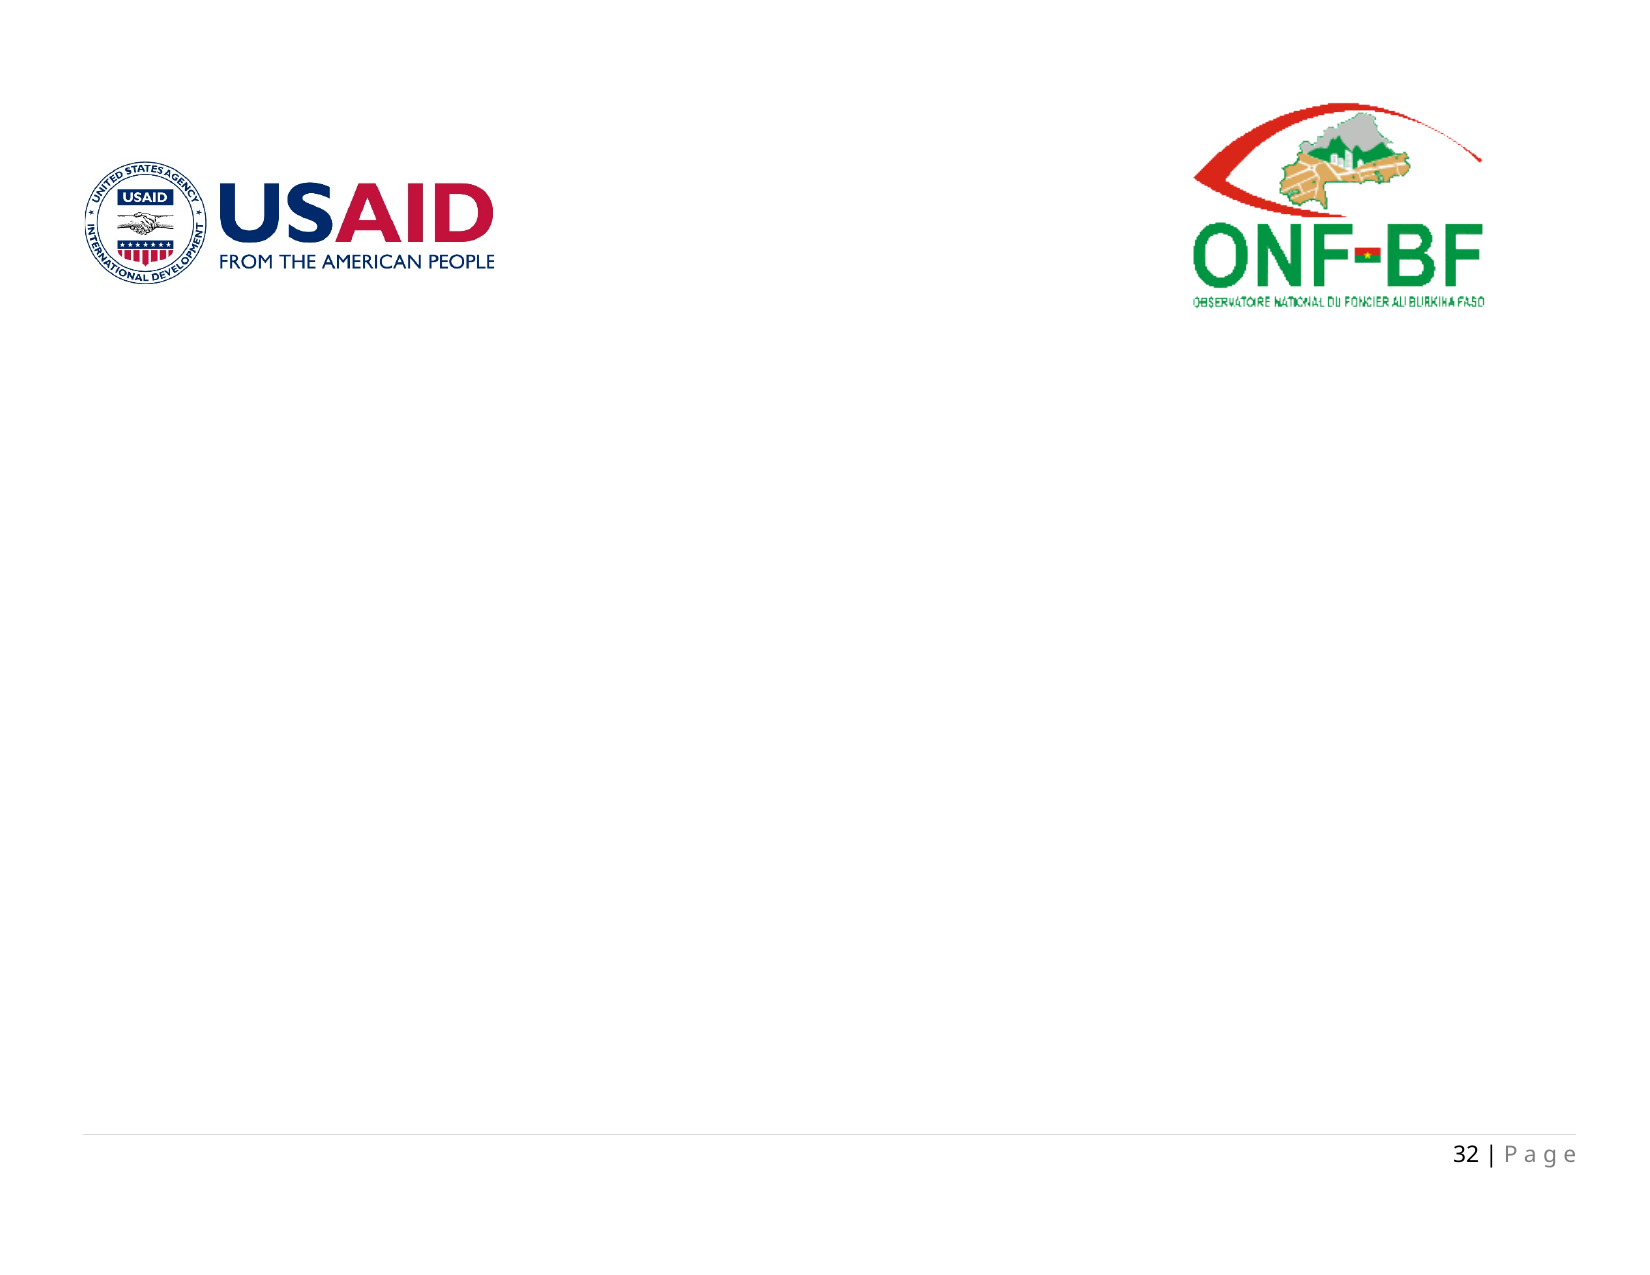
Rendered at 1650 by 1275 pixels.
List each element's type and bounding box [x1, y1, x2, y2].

picture [82, 159, 496, 286]
picture [1134, 100, 1555, 312]
